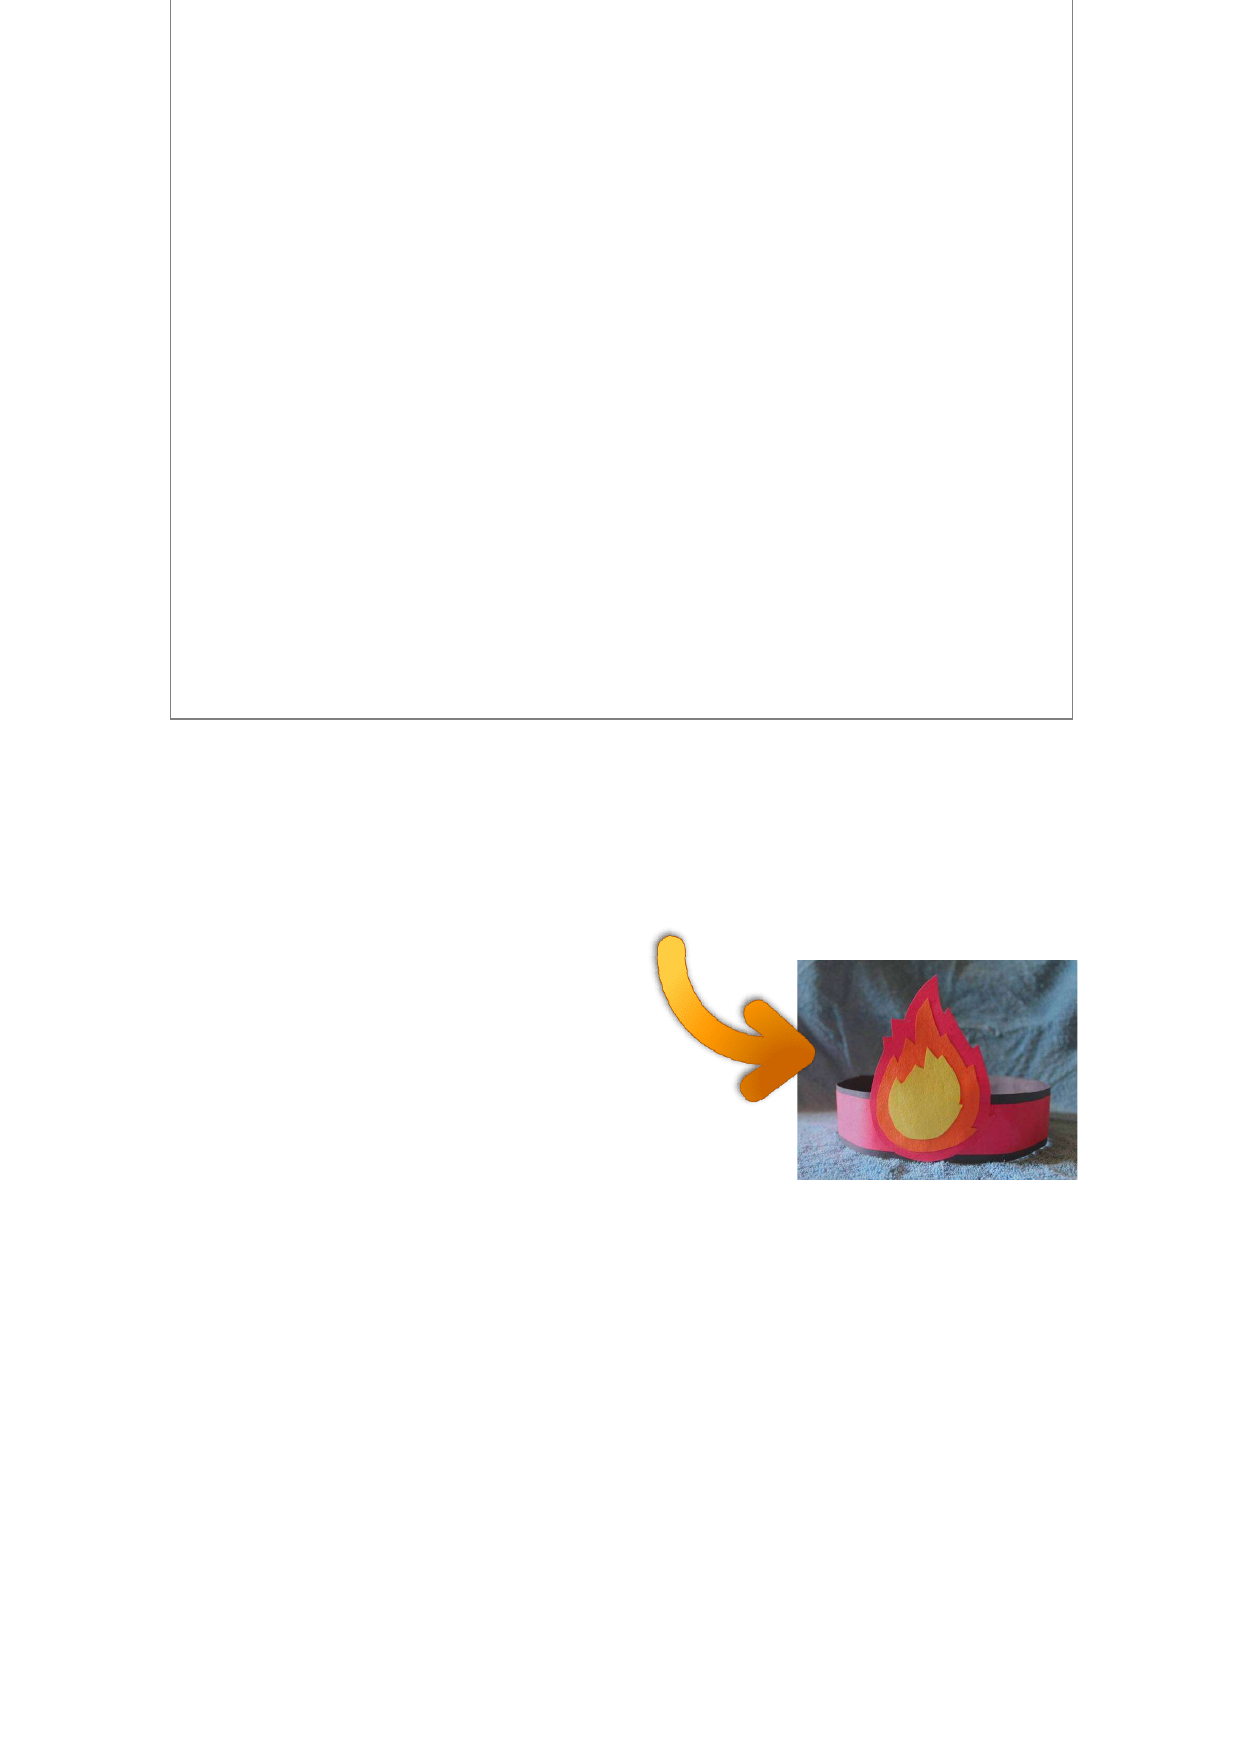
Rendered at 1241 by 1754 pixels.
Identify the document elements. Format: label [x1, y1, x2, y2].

picture [635, 919, 1078, 1180]
